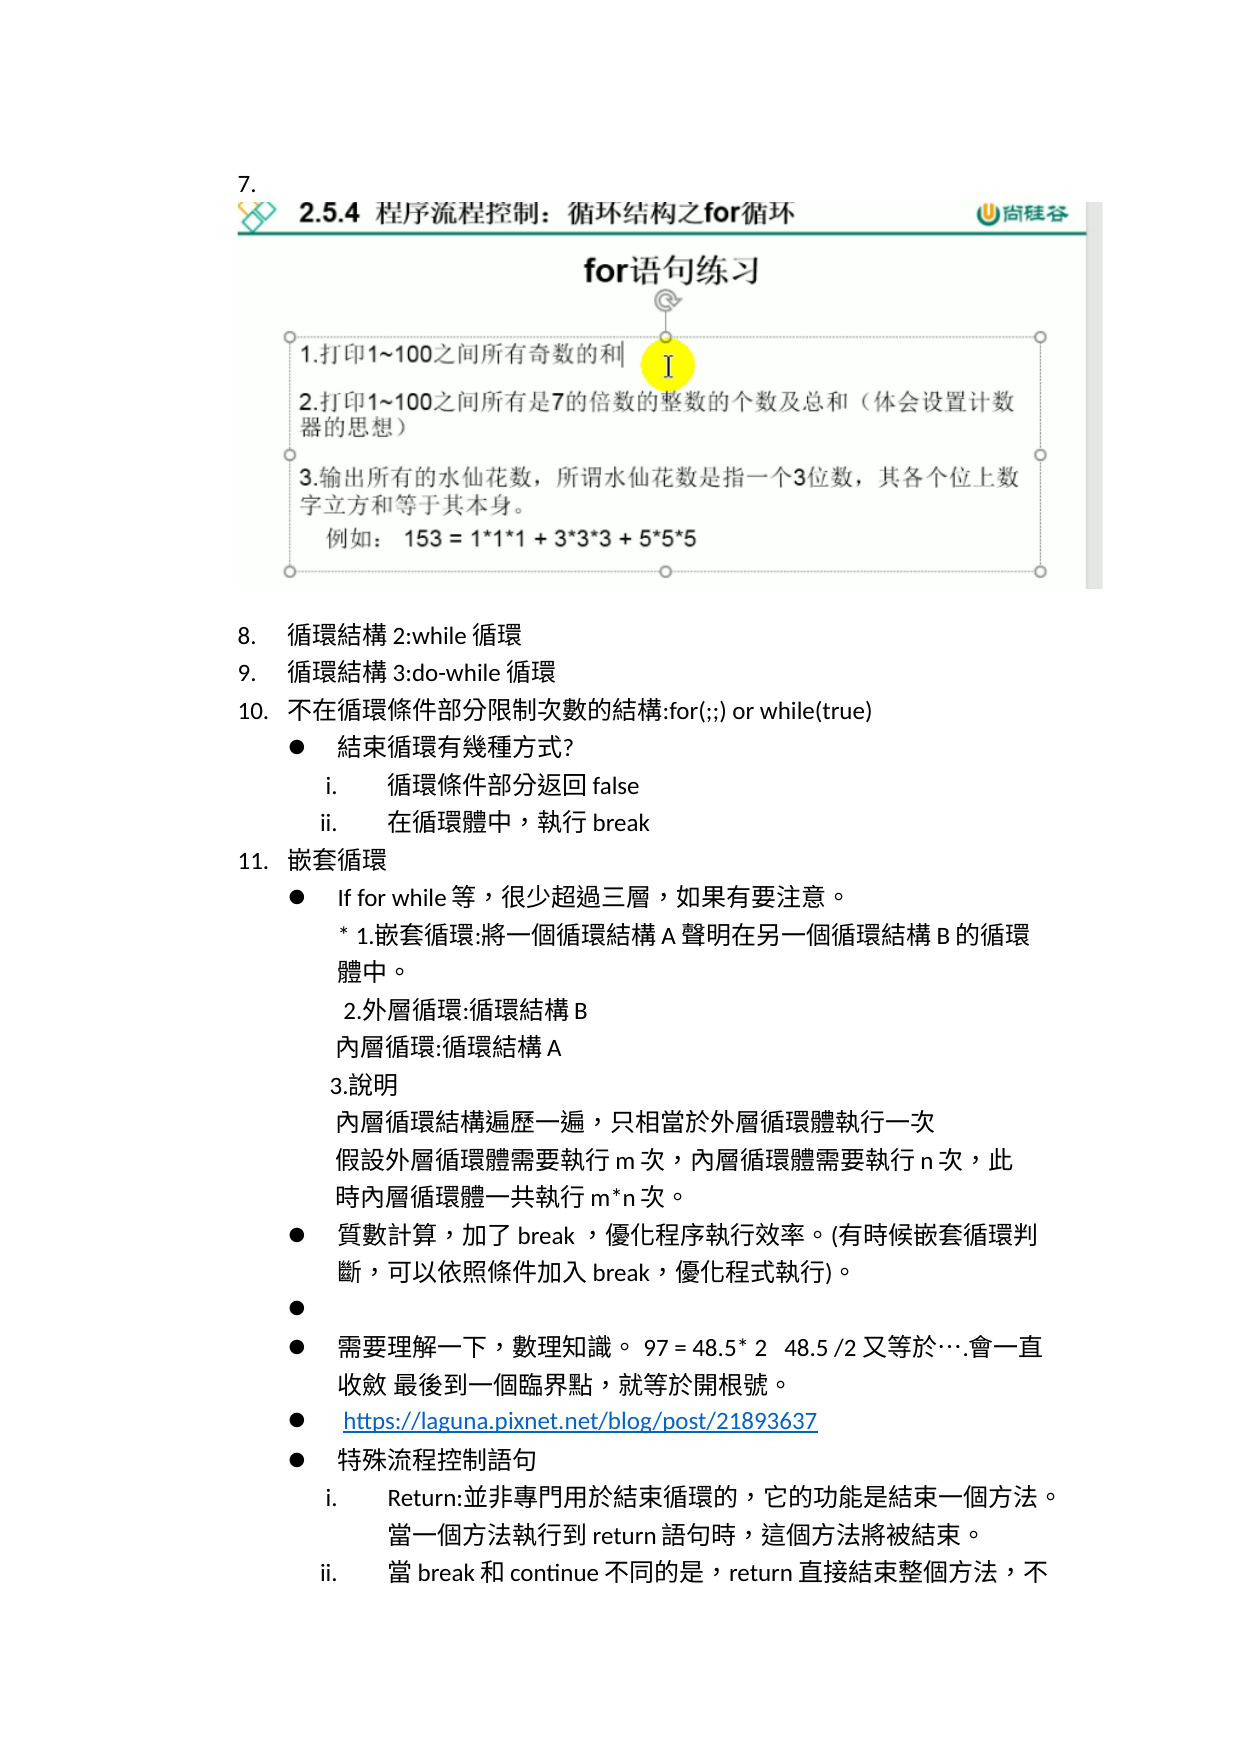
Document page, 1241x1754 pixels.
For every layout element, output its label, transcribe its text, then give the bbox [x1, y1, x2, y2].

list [337, 1552, 1053, 1589]
list https://laguna.pixnet.net/blog/post/21893637 [287, 1402, 1053, 1439]
list 2.外層循環:循環結構B [337, 989, 1053, 1027]
list 需要理解一下，數理知識。 97 = 48.5* 2 48.5 /2 又等於….會一直收斂 最後到一個臨界點，就等於開根號。 [287, 1327, 1053, 1402]
list 假設外層循環體需要執行m次，內層循環體需要執行n次，此 [312, 1139, 1053, 1177]
list 嵌套循環 [237, 839, 1053, 877]
list 時內層循環體一共執行m*n次。 [312, 1177, 1053, 1214]
list 在循環體中，執行break [337, 802, 1053, 839]
list If for while等，很少超過三層，如果有要注意。 [287, 877, 1053, 914]
list 質數計算，加了break ，優化程序執行效率。(有時候嵌套循環判斷，可以依照條件加入break，優化程式執行)。 [287, 1214, 1053, 1289]
list 內層循環:循環結構A 3.說明 [312, 1027, 1053, 1102]
list Return:並非專門用於結束循環的，它的功能是結束一個方法。當一個方法執行到return語句時，這個方法將被結束。 [337, 1477, 1053, 1552]
list 循環條件部分返回false [337, 764, 1053, 802]
list 循環結構2:while循環 [237, 614, 1053, 652]
list 不在循環條件部分限制次數的結構:for(;;) or while(true) [237, 689, 1053, 727]
picture [237, 202, 1103, 589]
list 特殊流程控制語句 [287, 1439, 1053, 1477]
list 循環結構3:do-while循環 [237, 652, 1053, 689]
list 內層循環結構遍歷一遍，只相當於外層循環體執行一次 [312, 1102, 1053, 1139]
list * 1.嵌套循環:將一個循環結構A 聲明在另一個循環結構B的循環體中。 [337, 914, 1053, 989]
list 結束循環有幾種方式? [287, 727, 1053, 764]
